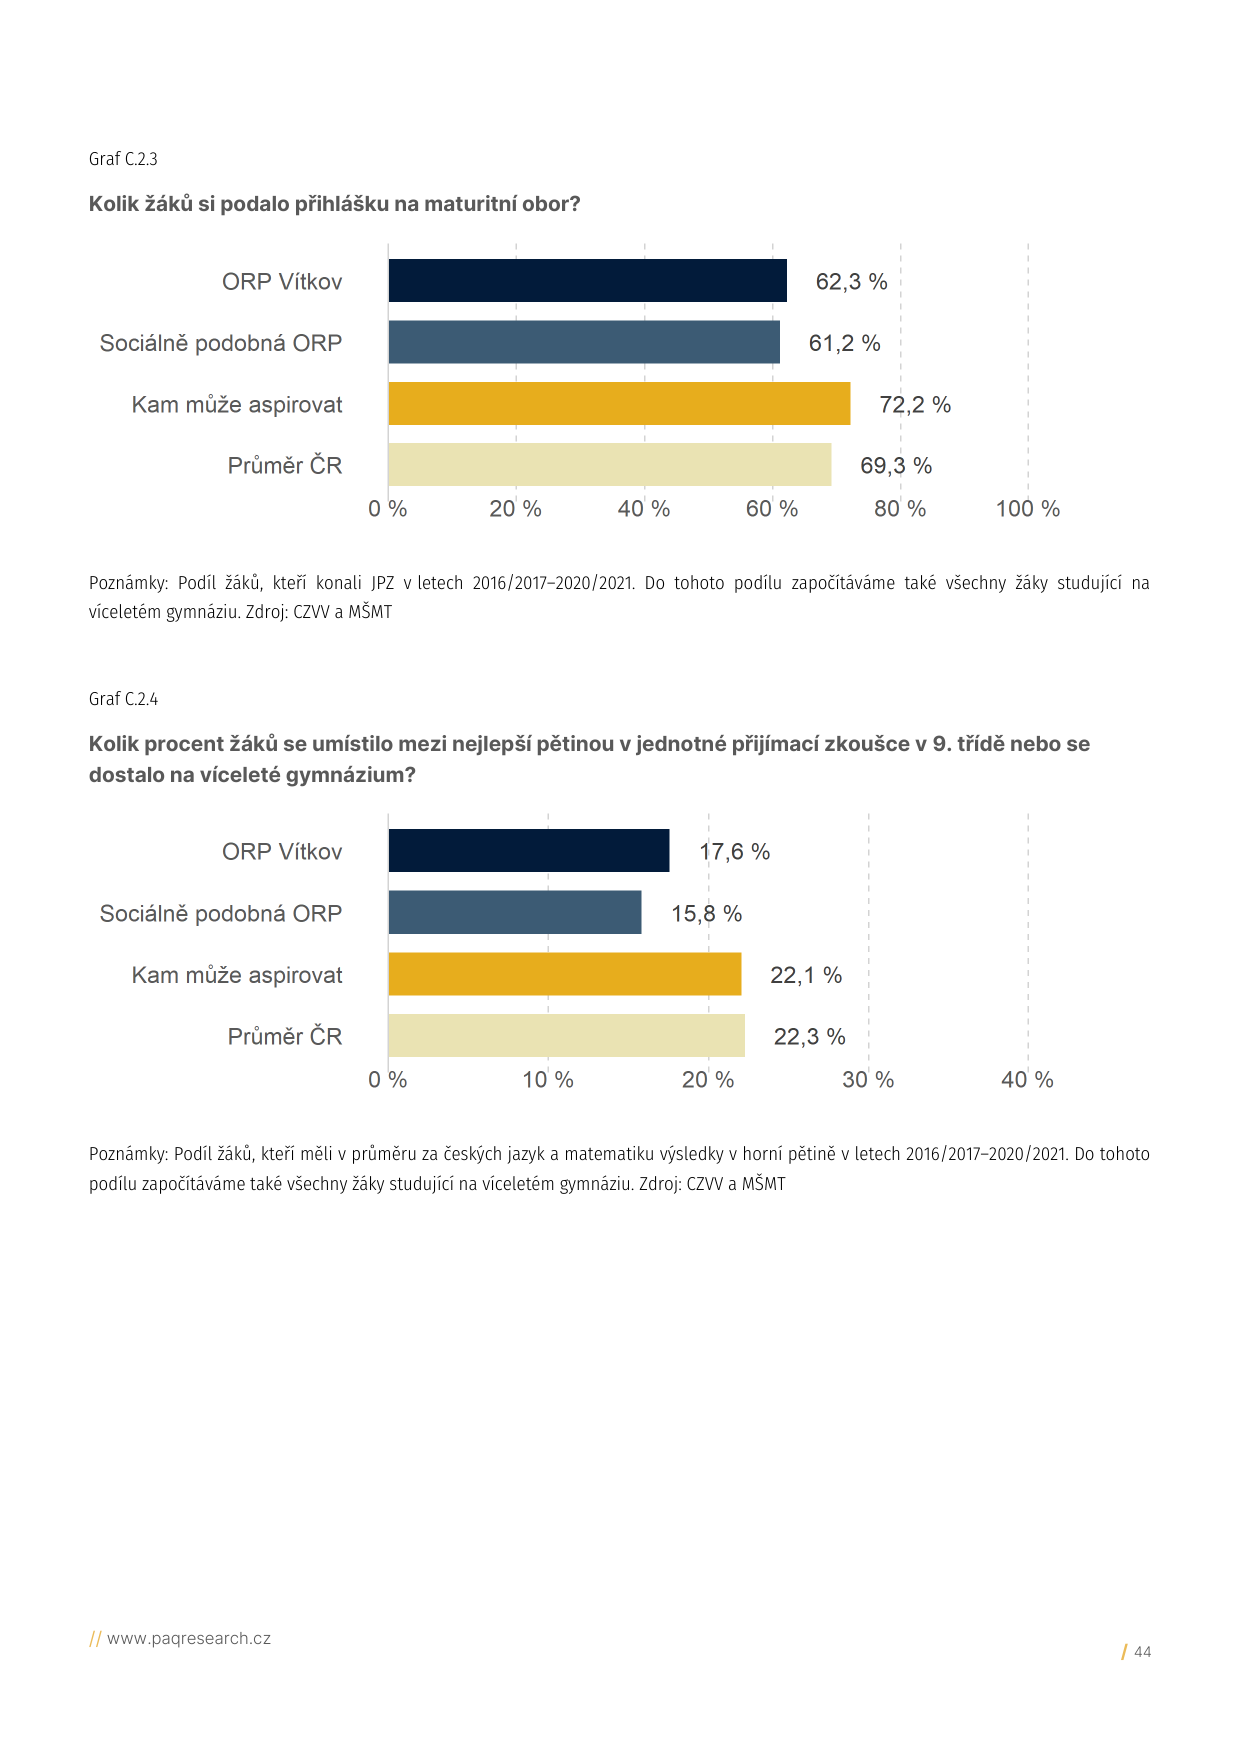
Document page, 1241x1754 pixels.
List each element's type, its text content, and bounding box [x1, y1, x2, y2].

picture [88, 787, 1139, 1119]
text Graf C.2.3 [89, 148, 1152, 170]
text Kolik procent žáků se umístilo mezi nejlepší pětinou v jednotné přijímací zkoušce v 9. třídě nebo se dostalo na víceleté gymnázium? [89, 727, 1152, 787]
picture [88, 216, 1139, 548]
text Poznámky: Podíl žáků, kteří měli v průměru za českých jazyk a matematiku výsledky v horní pětině v letech 2016/2017–2020/2021. Do tohoto podílu započítáváme také všechny žáky studující na víceletém gymnáziu. Zdroj: CZVV a MŠMT [89, 1135, 1152, 1196]
text Kolik žáků si podalo přihlášku na maturitní obor? [89, 186, 1152, 216]
text Graf C.2.4 [89, 688, 1152, 711]
text Poznámky: Podíl žáků, kteří konali JPZ v letech 2016/2017–2020/2021. Do tohoto podílu započítáváme také všechny žáky studující na víceletém gymnáziu. Zdroj: CZVV a MŠMT [89, 564, 1152, 625]
